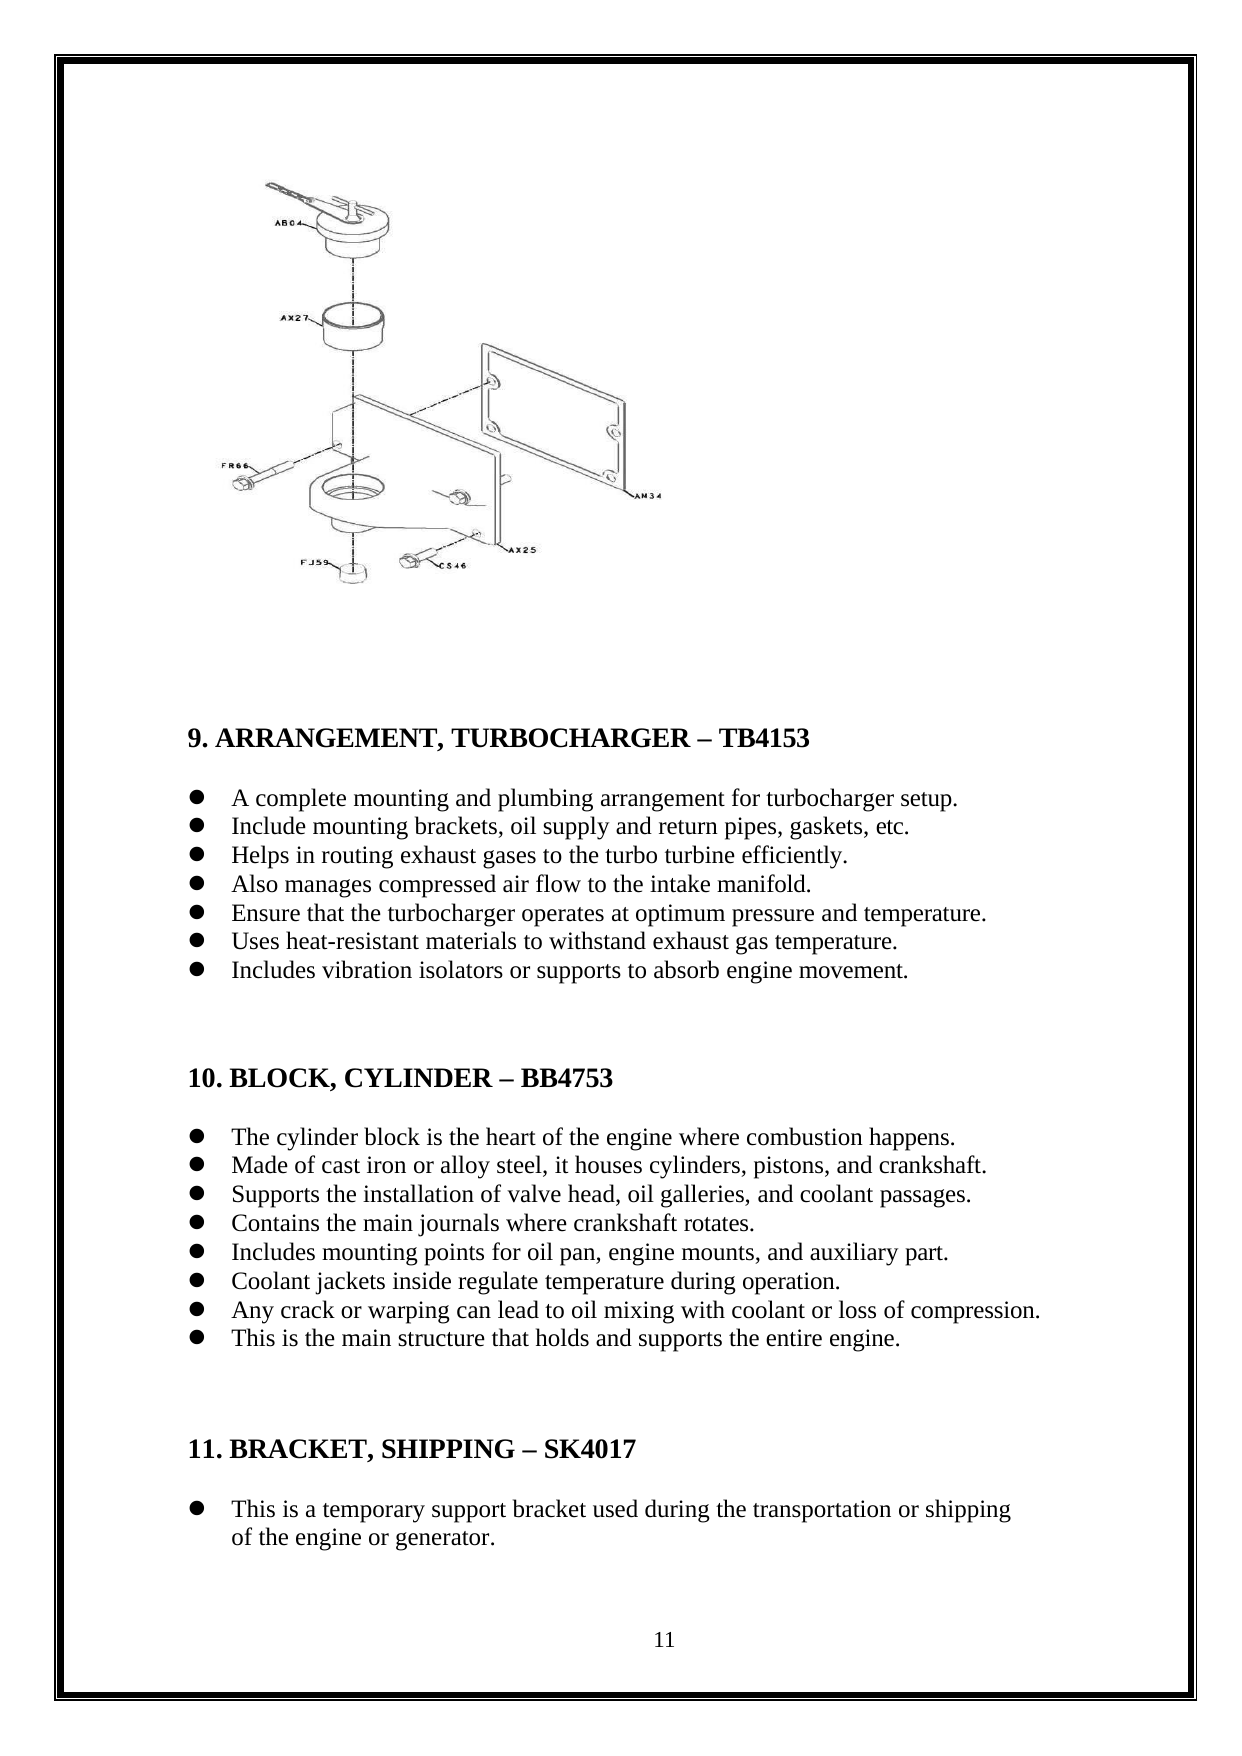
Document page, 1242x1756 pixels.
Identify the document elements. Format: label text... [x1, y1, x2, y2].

list Contains the main journals where crankshaft rotates. [187, 1208, 1188, 1237]
list The cylinder block is the heart of the engine where combustion happens. [187, 1122, 1188, 1151]
list Ensure that the turbocharger operates at optimum pressure and temperature. [187, 898, 1188, 926]
list Includes vibration isolators or supports to absorb engine movement. [187, 955, 1188, 984]
list Made of cast iron or alloy steel, it houses cylinders, pistons, and crankshaft. [187, 1151, 1188, 1179]
list Any crack or warping can lead to oil mixing with coolant or loss of compression. [187, 1295, 1188, 1323]
list Supports the installation of valve head, oil galleries, and coolant passages. [187, 1179, 1188, 1208]
list This is the main structure that holds and supports the entire engine. [187, 1323, 1188, 1352]
list Uses heat-resistant materials to withstand exhaust gas temperature. [187, 926, 1188, 955]
list Include mounting brackets, oil supply and return pipes, gaskets, etc. [187, 811, 1188, 840]
list Includes mounting points for oil pan, engine mounts, and auxiliary part. [187, 1237, 1188, 1266]
list A complete mounting and plumbing arrangement for turbocharger setup. [187, 783, 1188, 811]
list Helps in routing exhaust gases to the turbo turbine efficiently. [187, 840, 1188, 869]
subtitle BLOCK, CYLINDER – BB4753 [187, 1061, 1188, 1093]
picture [215, 179, 668, 584]
list Also manages compressed air flow to the intake manifold. [187, 869, 1188, 898]
subtitle ARRANGEMENT, TURBOCHARGER – TB4153 [187, 721, 1188, 754]
subtitle BRACKET, SHIPPING – SK4017 [187, 1432, 1188, 1464]
list This is a temporary support bracket used during the transportation or shipping of the engine or generator. [187, 1494, 1032, 1551]
list Coolant jackets inside regulate temperature during operation. [187, 1266, 1188, 1294]
